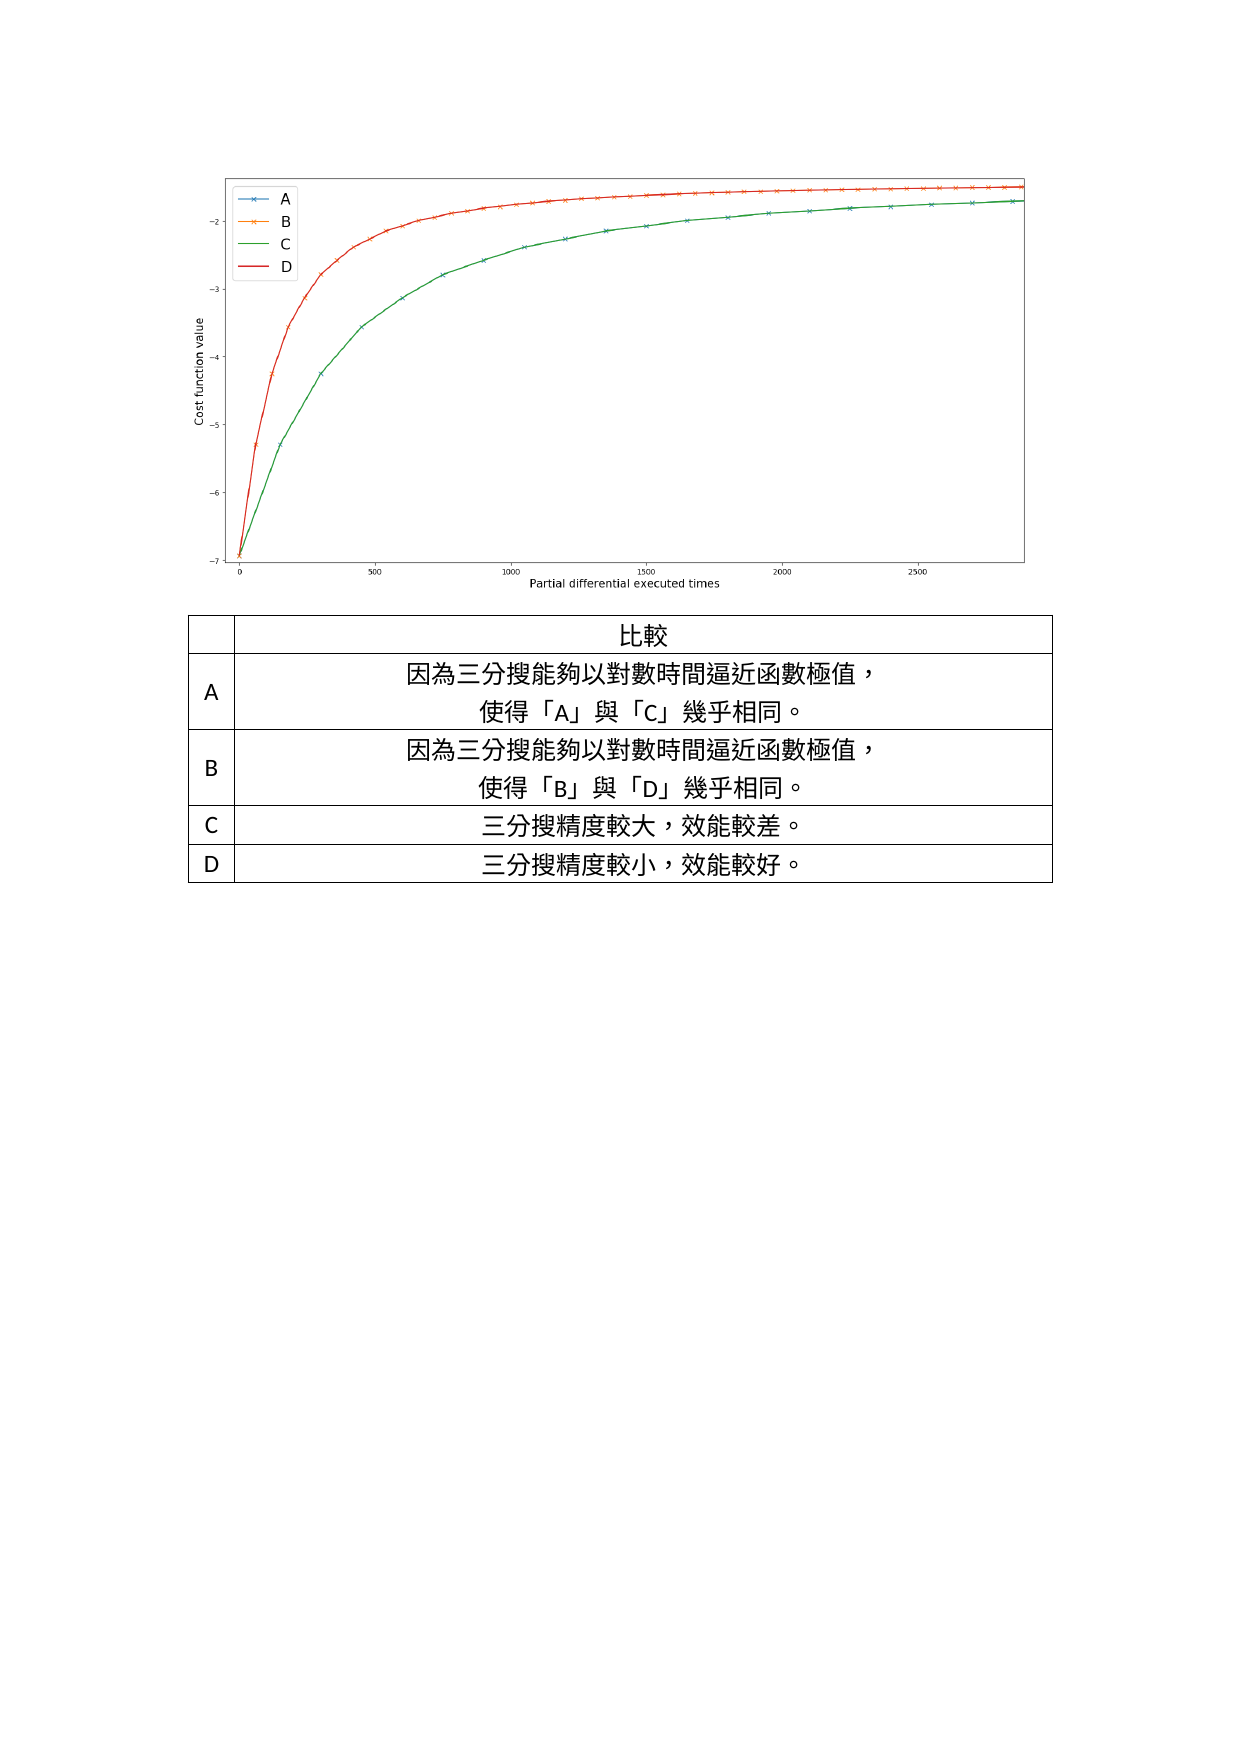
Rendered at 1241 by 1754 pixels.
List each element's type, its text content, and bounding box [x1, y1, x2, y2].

table_header [189, 616, 234, 653]
table_cell 三分搜精度較小，效能較好。 [235, 845, 1052, 882]
table_cell A [189, 654, 234, 729]
table_cell B [189, 730, 234, 805]
picture [187, 164, 1050, 596]
table_cell C [189, 806, 234, 844]
table_cell 因為三分搜能夠以對數時間逼近函數極值， 使得「B」與「D」幾乎相同。 [235, 730, 1052, 805]
table_cell 因為三分搜能夠以對數時間逼近函數極值， 使得「A」與「C」幾乎相同。 [235, 654, 1052, 729]
table_header 比較 [235, 616, 1052, 653]
table_cell D [189, 845, 234, 882]
table_cell 三分搜精度較大，效能較差。 [235, 806, 1052, 844]
